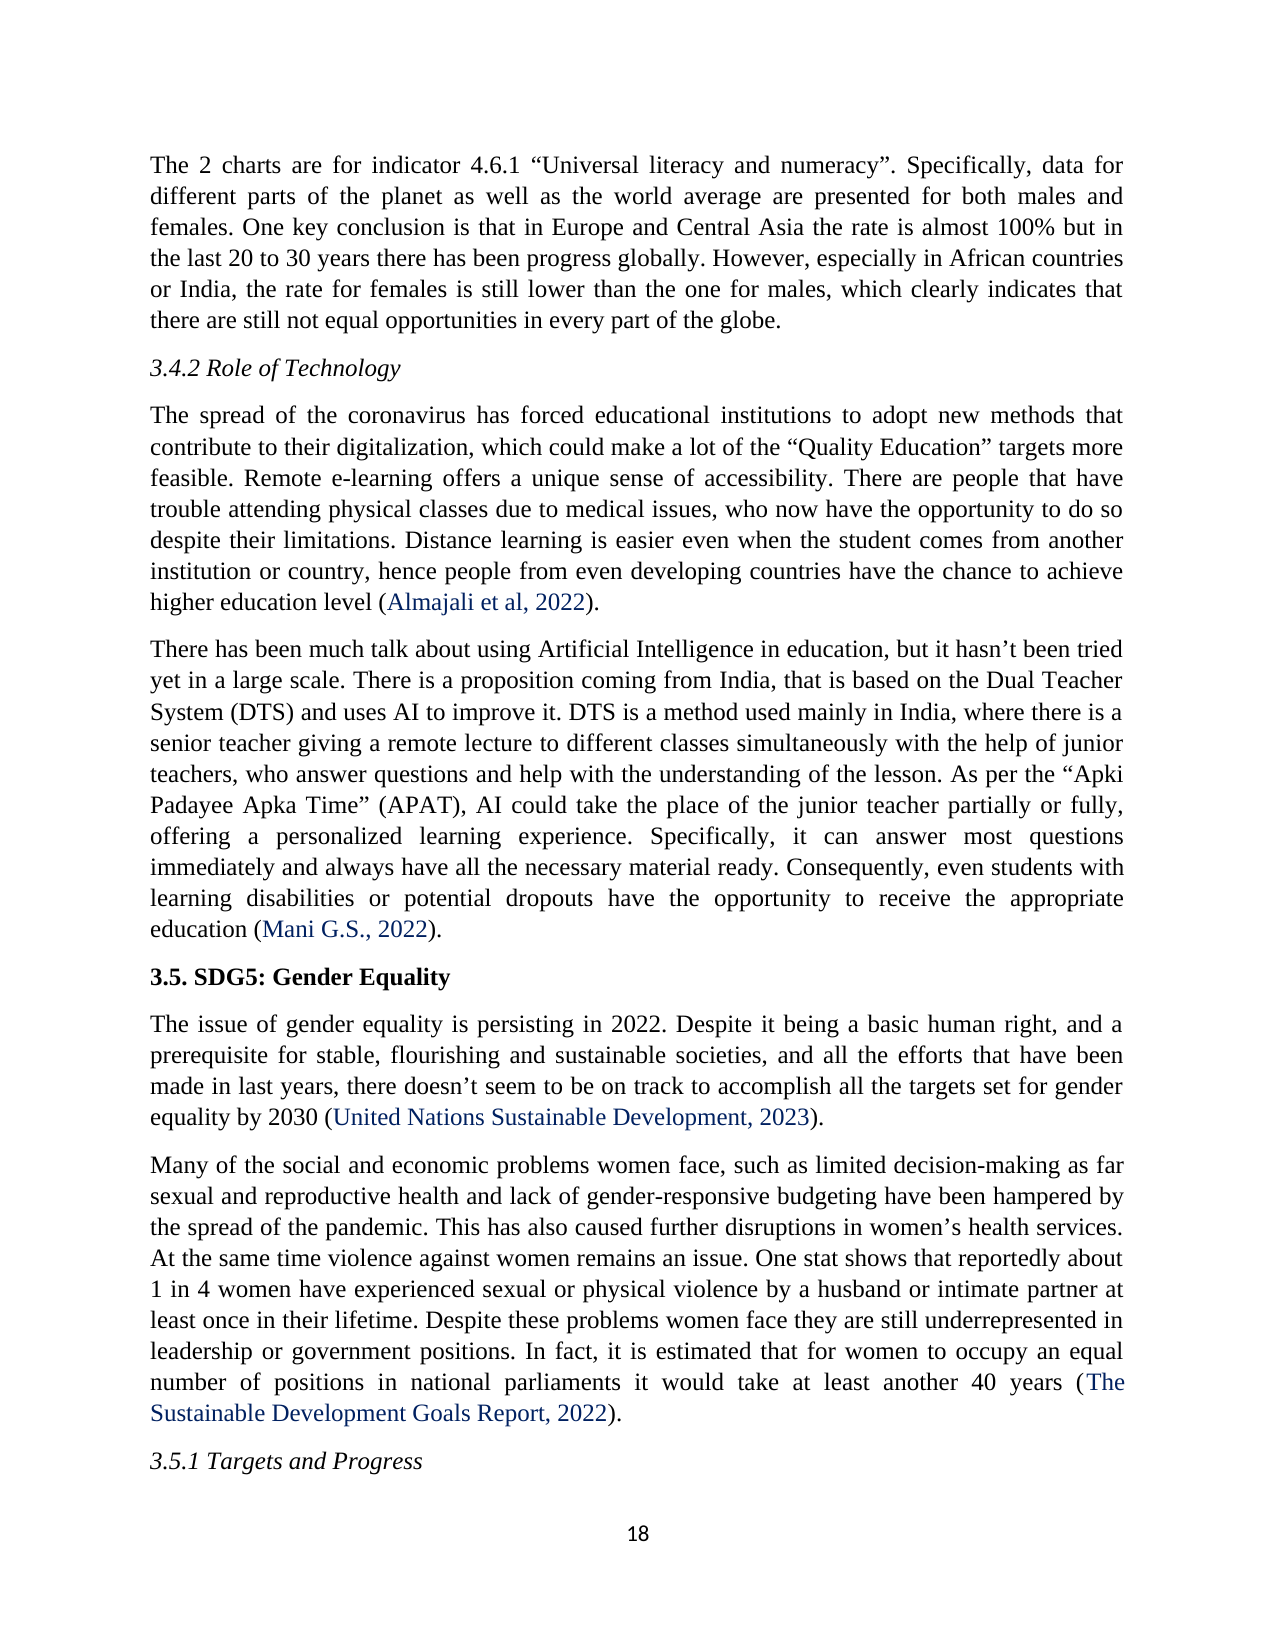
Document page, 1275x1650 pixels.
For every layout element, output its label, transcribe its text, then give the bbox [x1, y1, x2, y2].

text There has been much talk about using Artificial Intelligence in education, but it hasn’t been tried yet in a large scale. There is a proposition coming from India, that is based on the Dual Teacher System (DTS) and uses AI to improve it. DTS is a method used mainly in India, where there is a senior teacher giving a remote lecture to different classes simultaneously with the help of junior teachers, who answer questions and help with the understanding of the lesson. As per the “Apki Padayee Apka Time” (APAT), AI could take the place of the junior teacher partially or fully, offering a personalized learning experience. Specifically, it can answer most questions immediately and always have all the necessary material ready. Consequently, even students with learning disabilities or potential dropouts have the opportunity to receive the appropriate education (Mani G.S., 2022). [150, 634, 1125, 943]
text 3.5.1 Targets and Progress [150, 1446, 1125, 1475]
text The 2 charts are for indicator 4.6.1 “Universal literacy and numeracy”. Specifically, data for different parts of the planet as well as the world average are presented for both males and females. One key conclusion is that in Europe and Central Asia the rate is almost 100% but in the last 20 to 30 years there has been progress globally. However, especially in African countries or India, the rate for females is still lower than the one for males, which clearly indicates that there are still not equal opportunities in every part of the globe. [150, 150, 1125, 334]
text The spread of the coronavirus has forced educational institutions to adopt new methods that contribute to their digitalization, which could make a lot of the “Quality Education” targets more feasible. Remote e-learning offers a unique sense of accessibility. There are people that have trouble attending physical classes due to medical issues, who now have the opportunity to do so despite their limitations. Distance learning is easier even when the student comes from another institution or country, hence people from even developing countries have the chance to achieve higher education level (Almajali et al, 2022). [150, 401, 1125, 616]
text Many of the social and economic problems women face, such as limited decision-making as far sexual and reproductive health and lack of gender-responsive budgeting have been hampered by the spread of the pandemic. This has also caused further disruptions in women’s health services. At the same time violence against women remains an issue. One stat shows that reportedly about 1 in 4 women have experienced sexual or physical violence by a husband or intimate partner at least once in their lifetime. Despite these problems women face they are still underrepresented in leadership or government positions. In fact, it is estimated that for women to occupy an equal number of positions in national parliaments it would take at least another 40 years (The Sustainable Development Goals Report, 2022). [150, 1150, 1125, 1427]
text The issue of gender equality is persisting in 2022. Despite it being a basic human right, and a prerequisite for stable, flourishing and sustainable societies, and all the efforts that have been made in last years, there doesn’t seem to be on track to accomplish all the targets set for gender equality by 2030 (United Nations Sustainable Development, 2023). [150, 1009, 1125, 1131]
text 3.5. SDG5: Gender Equality [150, 962, 1125, 990]
text 3.4.2 Role of Technology [150, 353, 1125, 382]
